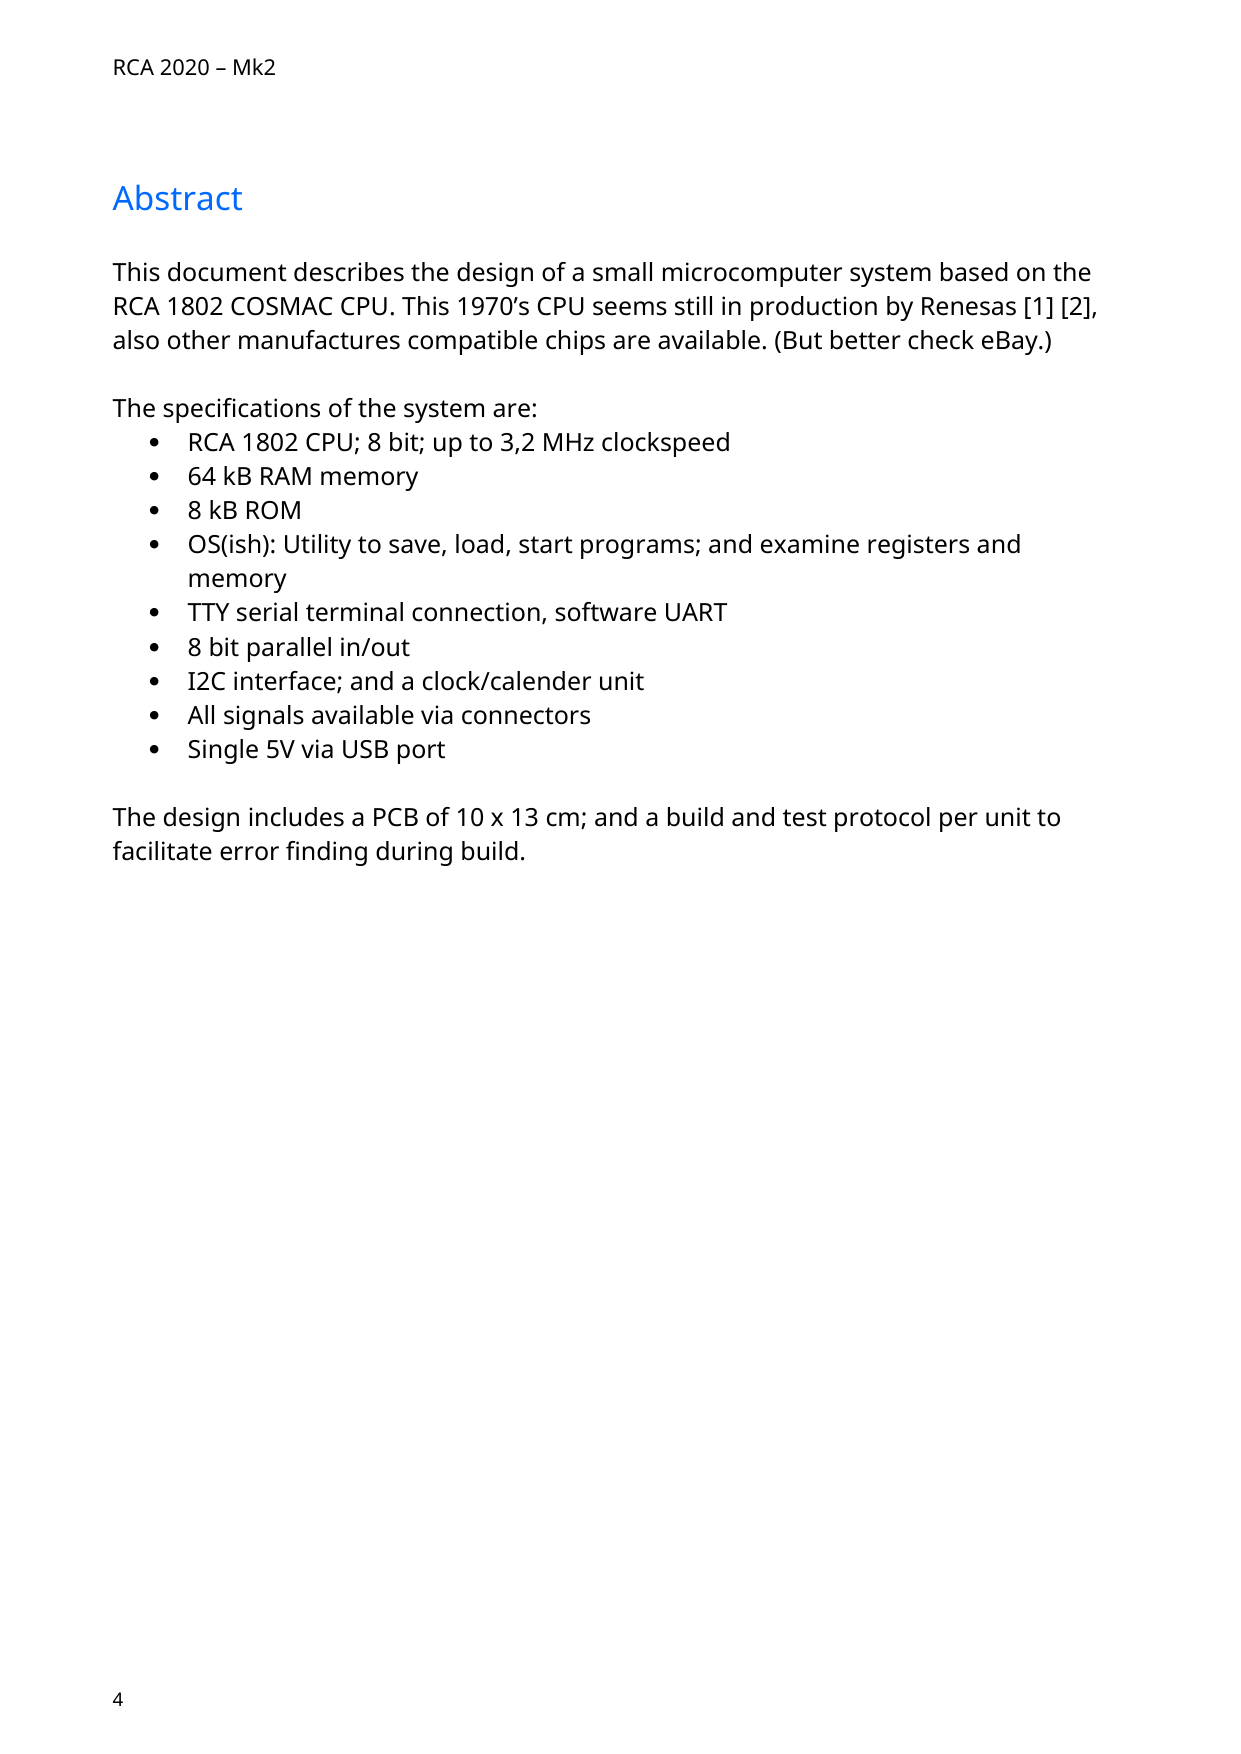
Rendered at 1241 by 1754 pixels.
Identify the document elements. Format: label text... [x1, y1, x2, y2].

list RCA 1802 CPU; 8 bit; up to 3,2 MHz clockspeed [150, 425, 1128, 459]
list TTY serial terminal connection, software UART [150, 595, 1128, 629]
subtitle Abstract [112, 175, 1128, 220]
list 64 kB RAM memory [150, 459, 1128, 493]
list 8 bit parallel in/out [150, 629, 1128, 663]
list OS(ish): Utility to save, load, start programs; and examine registers and memory [150, 527, 1128, 595]
text The specifications of the system are: [112, 391, 1128, 425]
list 8 kB ROM [150, 493, 1128, 527]
text This document describes the design of a small microcomputer system based on the RCA 1802 COSMAC CPU. This 1970’s CPU seems still in production by Renesas [1] [2], also other manufactures compatible chips are available. (But better check eBay.) [112, 254, 1128, 357]
text The design includes a PCB of 10 x 13 cm; and a build and test protocol per unit to facilitate error finding during build. [112, 799, 1128, 868]
list All signals available via connectors [150, 697, 1128, 731]
list Single 5V via USB port [150, 731, 1128, 765]
list I2C interface; and a clock/calender unit [150, 663, 1128, 697]
